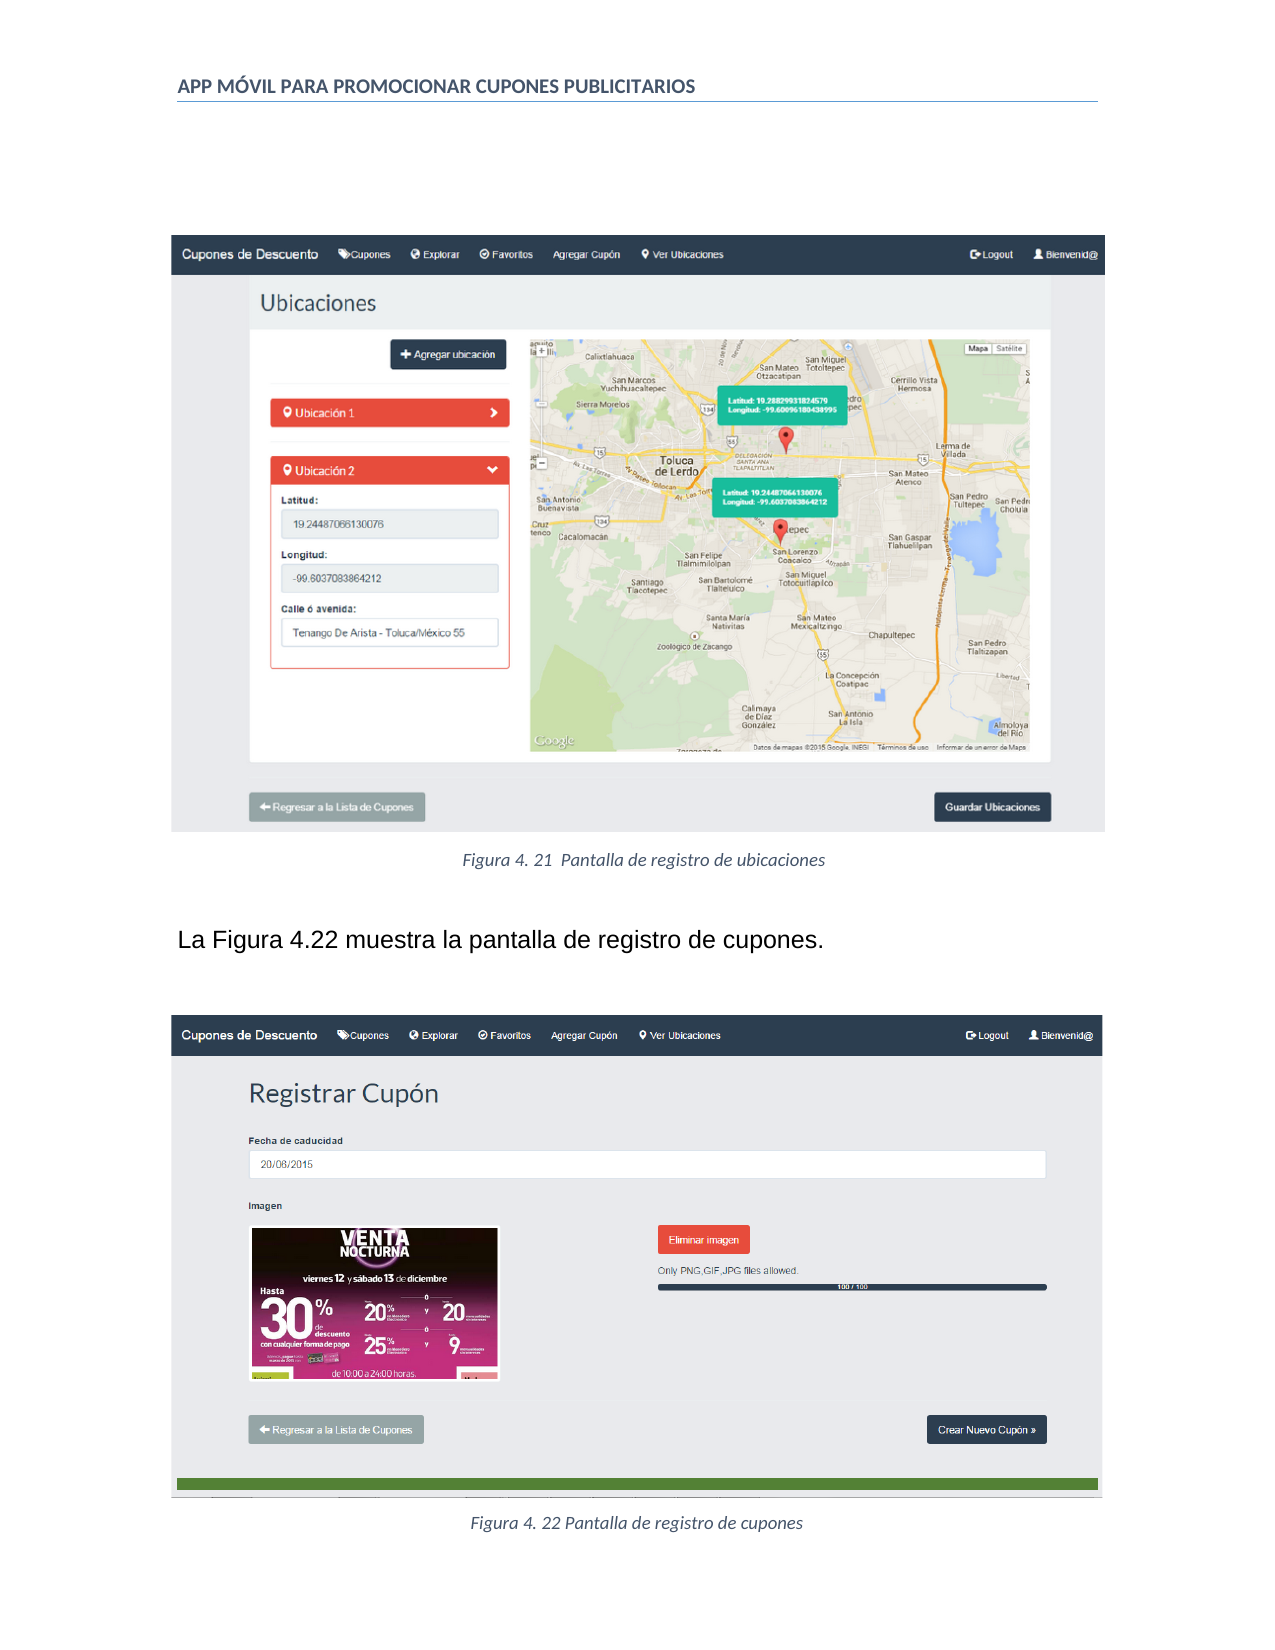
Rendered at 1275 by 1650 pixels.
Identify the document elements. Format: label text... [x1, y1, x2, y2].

picture [171, 235, 1105, 832]
picture [171, 1015, 1103, 1498]
text La Figura 4.22 muestra la pantalla de registro de cupones. [177, 925, 1098, 954]
